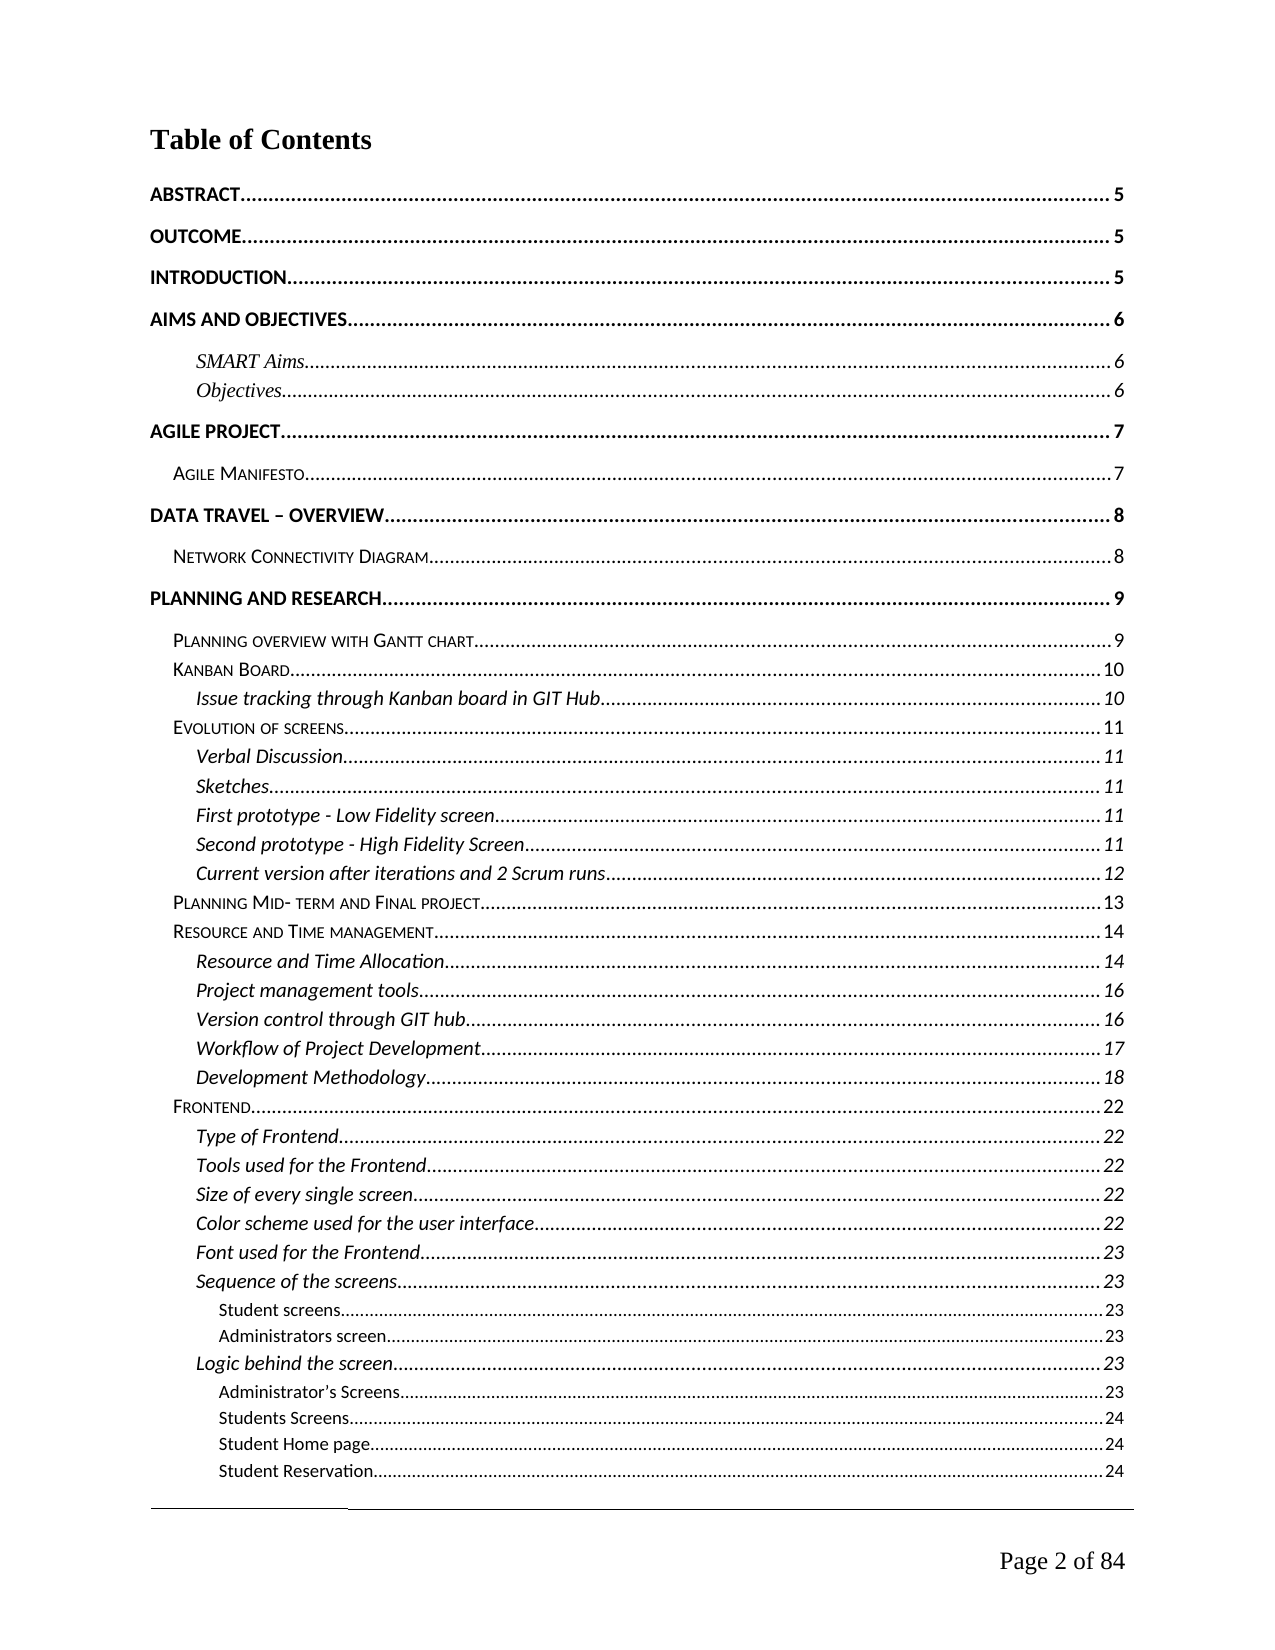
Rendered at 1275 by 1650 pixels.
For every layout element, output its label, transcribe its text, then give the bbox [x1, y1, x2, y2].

text Student screens 23 [219, 1298, 1125, 1321]
text Aims and Objectives 6 [150, 306, 1125, 332]
text Planning and Research 9 [150, 585, 1125, 611]
text Color scheme used for the user interface 22 [196, 1210, 1125, 1236]
text Kanban Board 10 [173, 656, 1125, 682]
text Student Home page 24 [219, 1432, 1125, 1455]
text Administrators screen 23 [219, 1324, 1125, 1347]
text Second prototype - High Fidelity Screen 11 [196, 831, 1125, 857]
text Planning overview with Gantt chart 9 [173, 627, 1125, 652]
text Verbal Discussion 11 [196, 744, 1125, 769]
text Development Methodology 18 [196, 1064, 1125, 1090]
text Tools used for the Frontend 22 [196, 1152, 1125, 1177]
text First prototype - Low Fidelity screen 11 [196, 802, 1125, 827]
text Data travel – Overview 8 [150, 502, 1125, 527]
text Abstract 5 [150, 181, 1125, 207]
text Resource and Time Allocation 14 [196, 948, 1125, 973]
text Planning Mid- term and Final project 13 [173, 889, 1125, 915]
text Objectives 6 [196, 377, 1125, 402]
text Version control through GIT hub 16 [196, 1006, 1125, 1032]
text Students Screens 24 [219, 1406, 1125, 1429]
text Size of every single screen 22 [196, 1181, 1125, 1207]
text Sequence of the screens 23 [196, 1269, 1125, 1294]
text Outcome 5 [150, 223, 1125, 248]
text Frontend 22 [173, 1094, 1125, 1119]
text Introduction 5 [150, 264, 1125, 290]
text Agile Project 7 [150, 419, 1125, 444]
text Logic behind the screen 23 [196, 1351, 1125, 1376]
text Agile Manifesto 7 [173, 460, 1125, 486]
text Issue tracking through Kanban board in GIT Hub 10 [196, 685, 1125, 711]
text Sketches 11 [196, 773, 1125, 798]
text Project management tools 16 [196, 977, 1125, 1002]
text Current version after iterations and 2 Scrum runs 12 [196, 860, 1125, 886]
text Resource and Time management 14 [173, 919, 1125, 944]
text Evolution of screens 11 [173, 714, 1125, 740]
text Network Connectivity Diagram 8 [173, 544, 1125, 569]
text Workflow of Project Development 17 [196, 1035, 1125, 1061]
text Font used for the Frontend 23 [196, 1239, 1125, 1265]
text Table of Contents [150, 122, 1125, 155]
text SMART Aims 6 [196, 348, 1125, 373]
text Type of Frontend 22 [196, 1123, 1125, 1148]
text Administrator’s Screens 23 [219, 1380, 1125, 1403]
text Student Reservation 24 [219, 1459, 1125, 1482]
